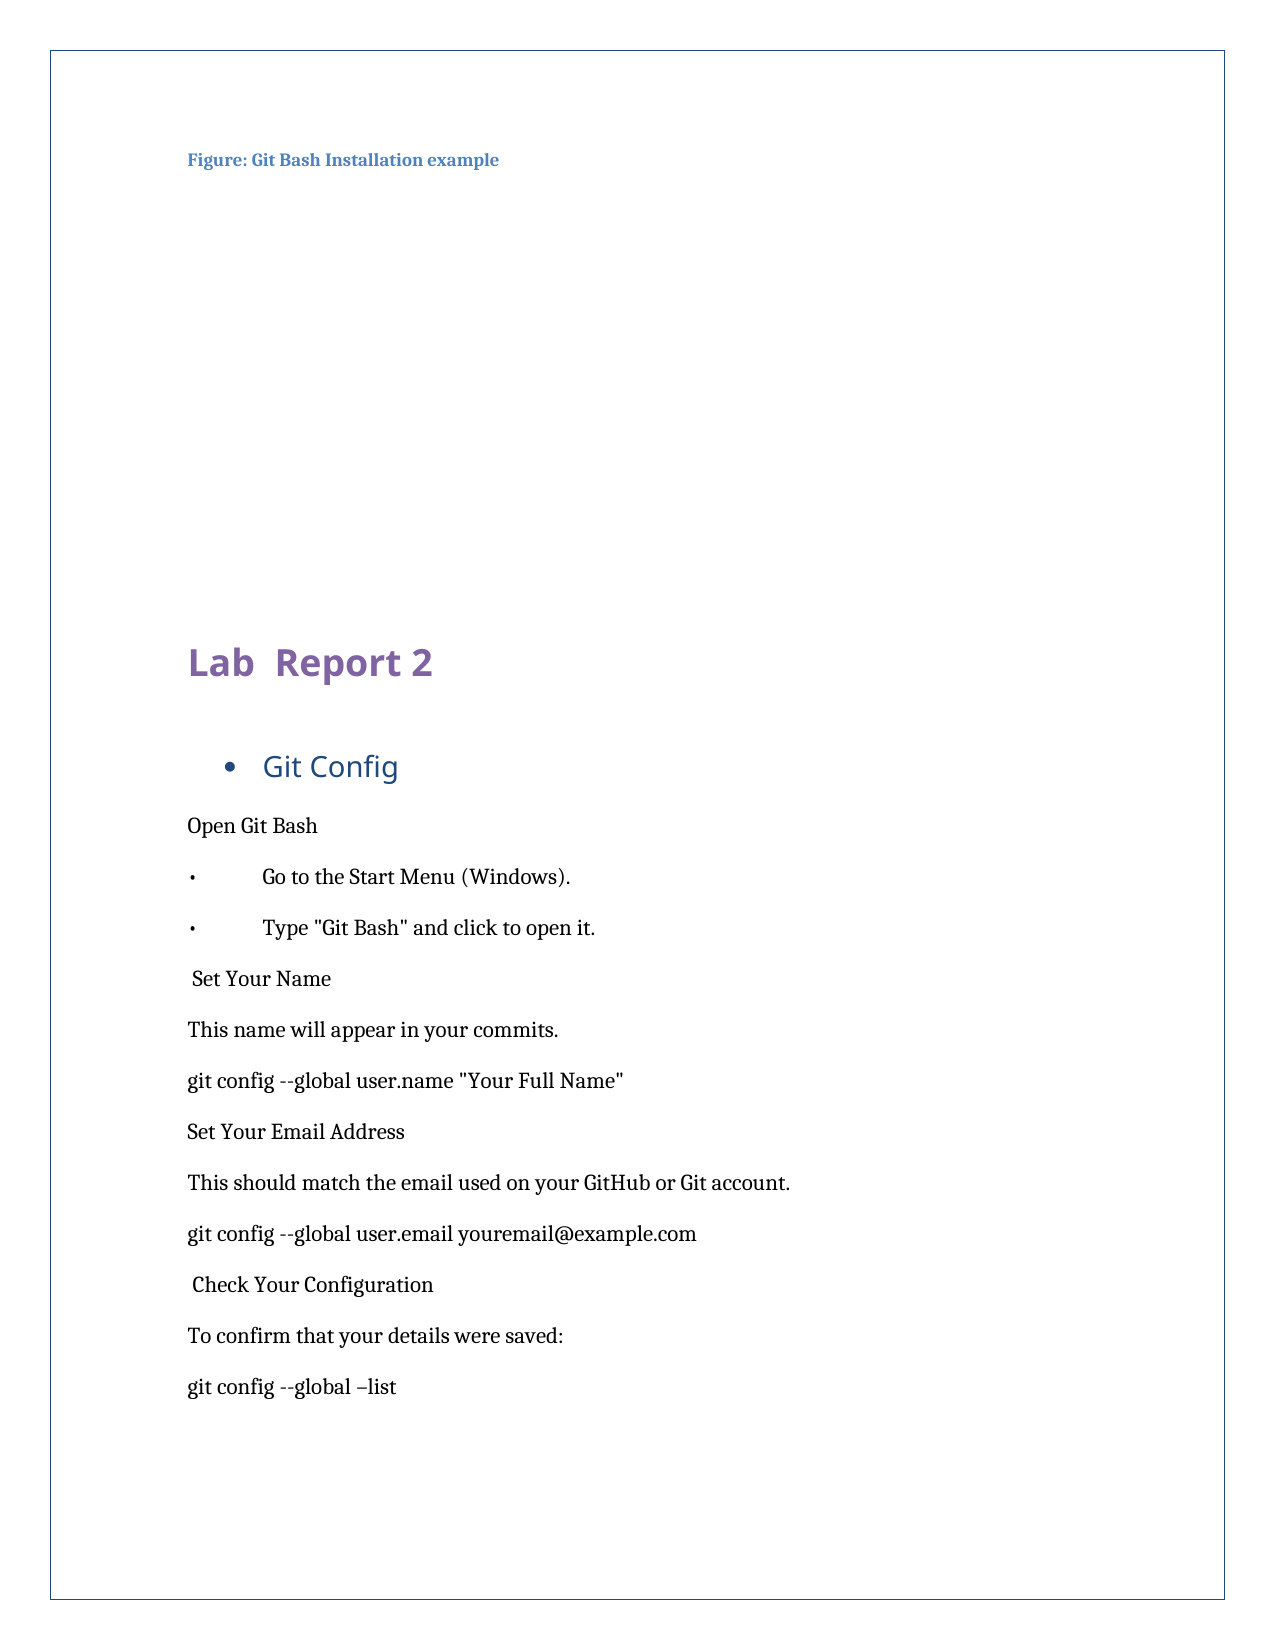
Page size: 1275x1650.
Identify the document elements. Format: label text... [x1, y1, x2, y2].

text To confirm that your details were saved: [187, 1323, 1087, 1349]
text Check Your Configuration [187, 1272, 1087, 1298]
text • Type "Git Bash" and click to open it. [187, 914, 1087, 941]
text This name will appear in your commits. [187, 1017, 1087, 1043]
text git config --global user.email youremail@example.com [187, 1221, 1087, 1247]
text git config --global –list [187, 1374, 1087, 1400]
subtitle Lab Report 2 [187, 636, 1087, 687]
text • Go to the Start Menu (Windows). [187, 863, 1087, 890]
text git config --global user.name "Your Full Name" [187, 1068, 1087, 1094]
text Open Git Bash [187, 812, 1087, 839]
text Figure: Git Bash Installation example [187, 150, 1087, 172]
text Set Your Name [187, 966, 1087, 992]
list Git Config [225, 746, 1087, 786]
text Set Your Email Address [187, 1119, 1087, 1145]
text This should match the email used on your GitHub or Git account. [187, 1170, 1087, 1196]
